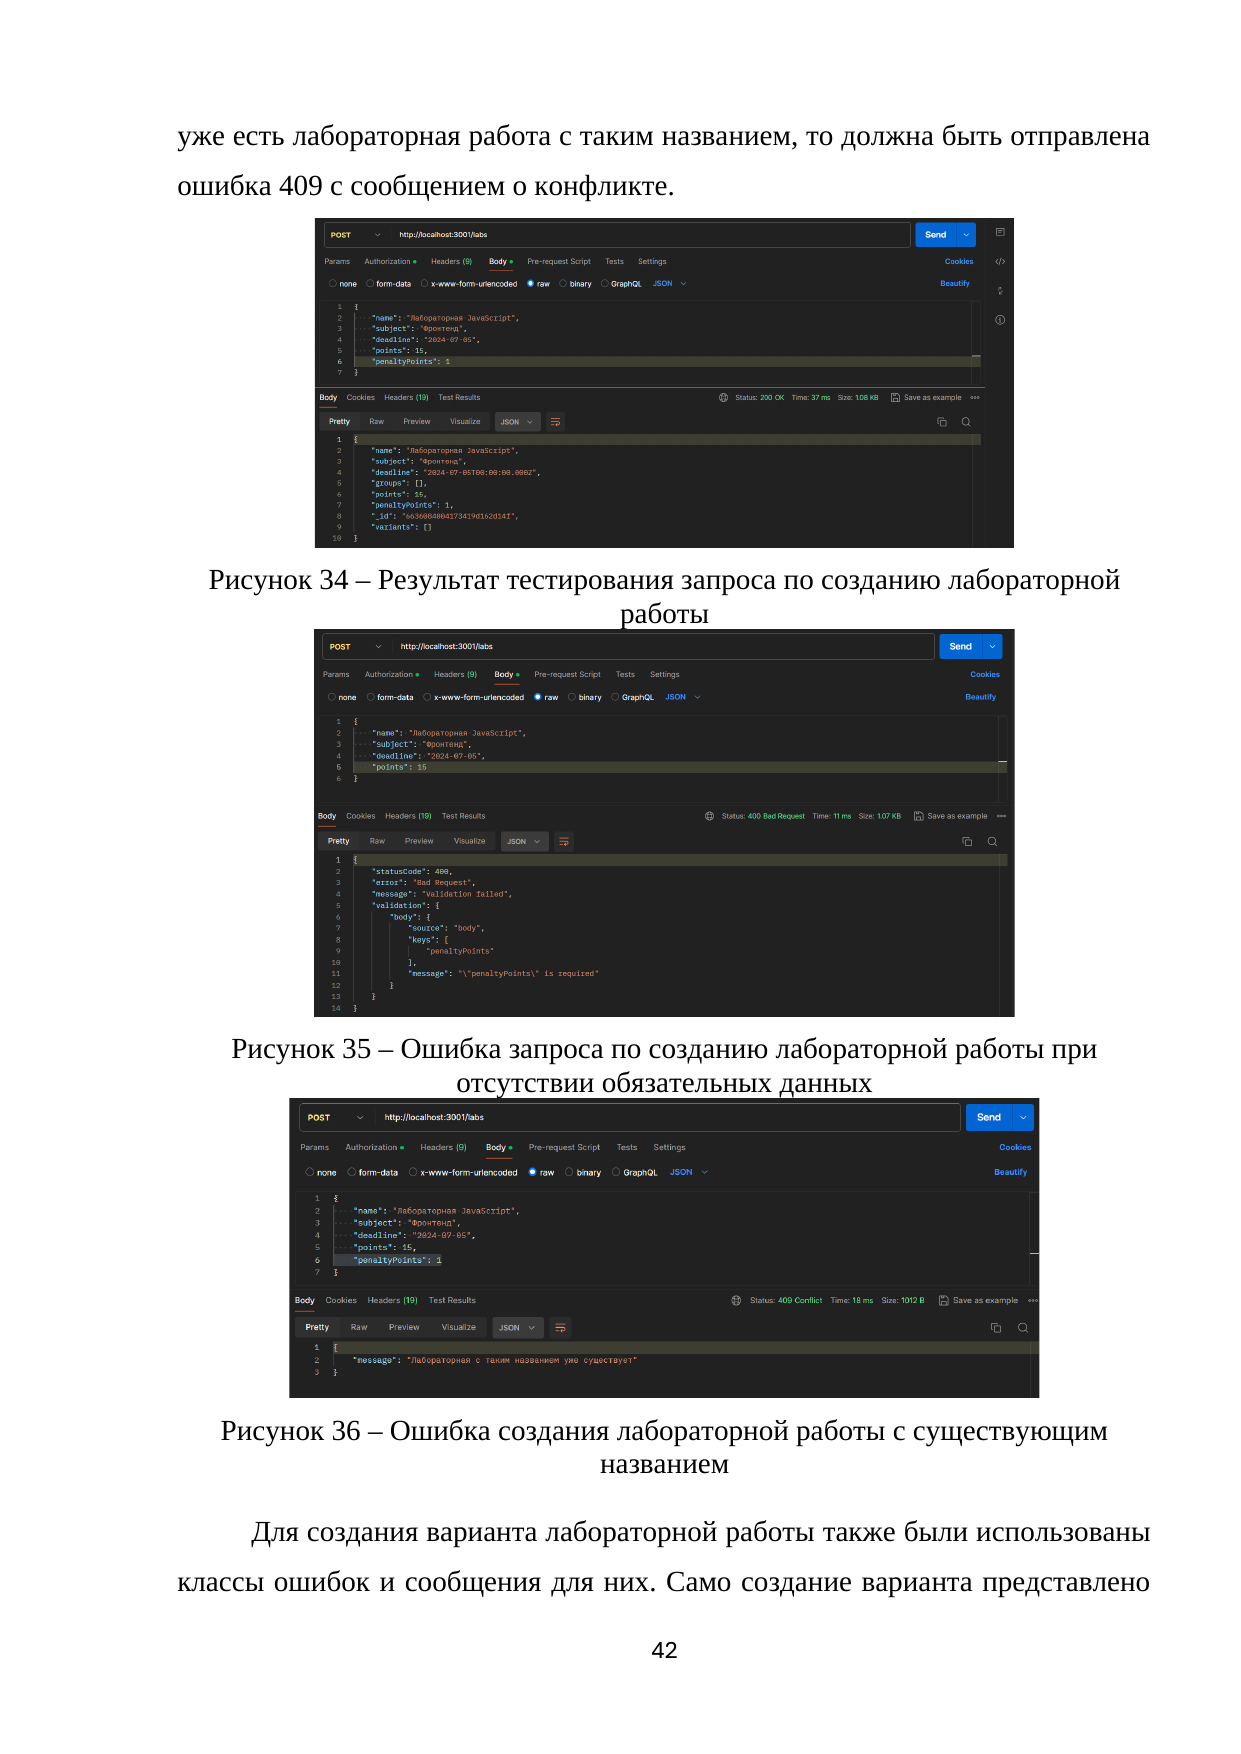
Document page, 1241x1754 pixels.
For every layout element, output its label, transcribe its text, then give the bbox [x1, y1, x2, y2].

text Рисунок 34 – Результат тестирования запроса по созданию лабораторной работы [177, 562, 1152, 629]
picture [314, 629, 1015, 1017]
text Рисунок 35 – Ошибка запроса по созданию лабораторной работы при отсутствии обязательных данных [177, 1031, 1152, 1098]
picture [314, 218, 1014, 548]
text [177, 1514, 1152, 1597]
text Рисунок 36 – Ошибка создания лабораторной работы с существующим названием [177, 1413, 1152, 1480]
picture [289, 1098, 1040, 1398]
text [177, 118, 1152, 202]
